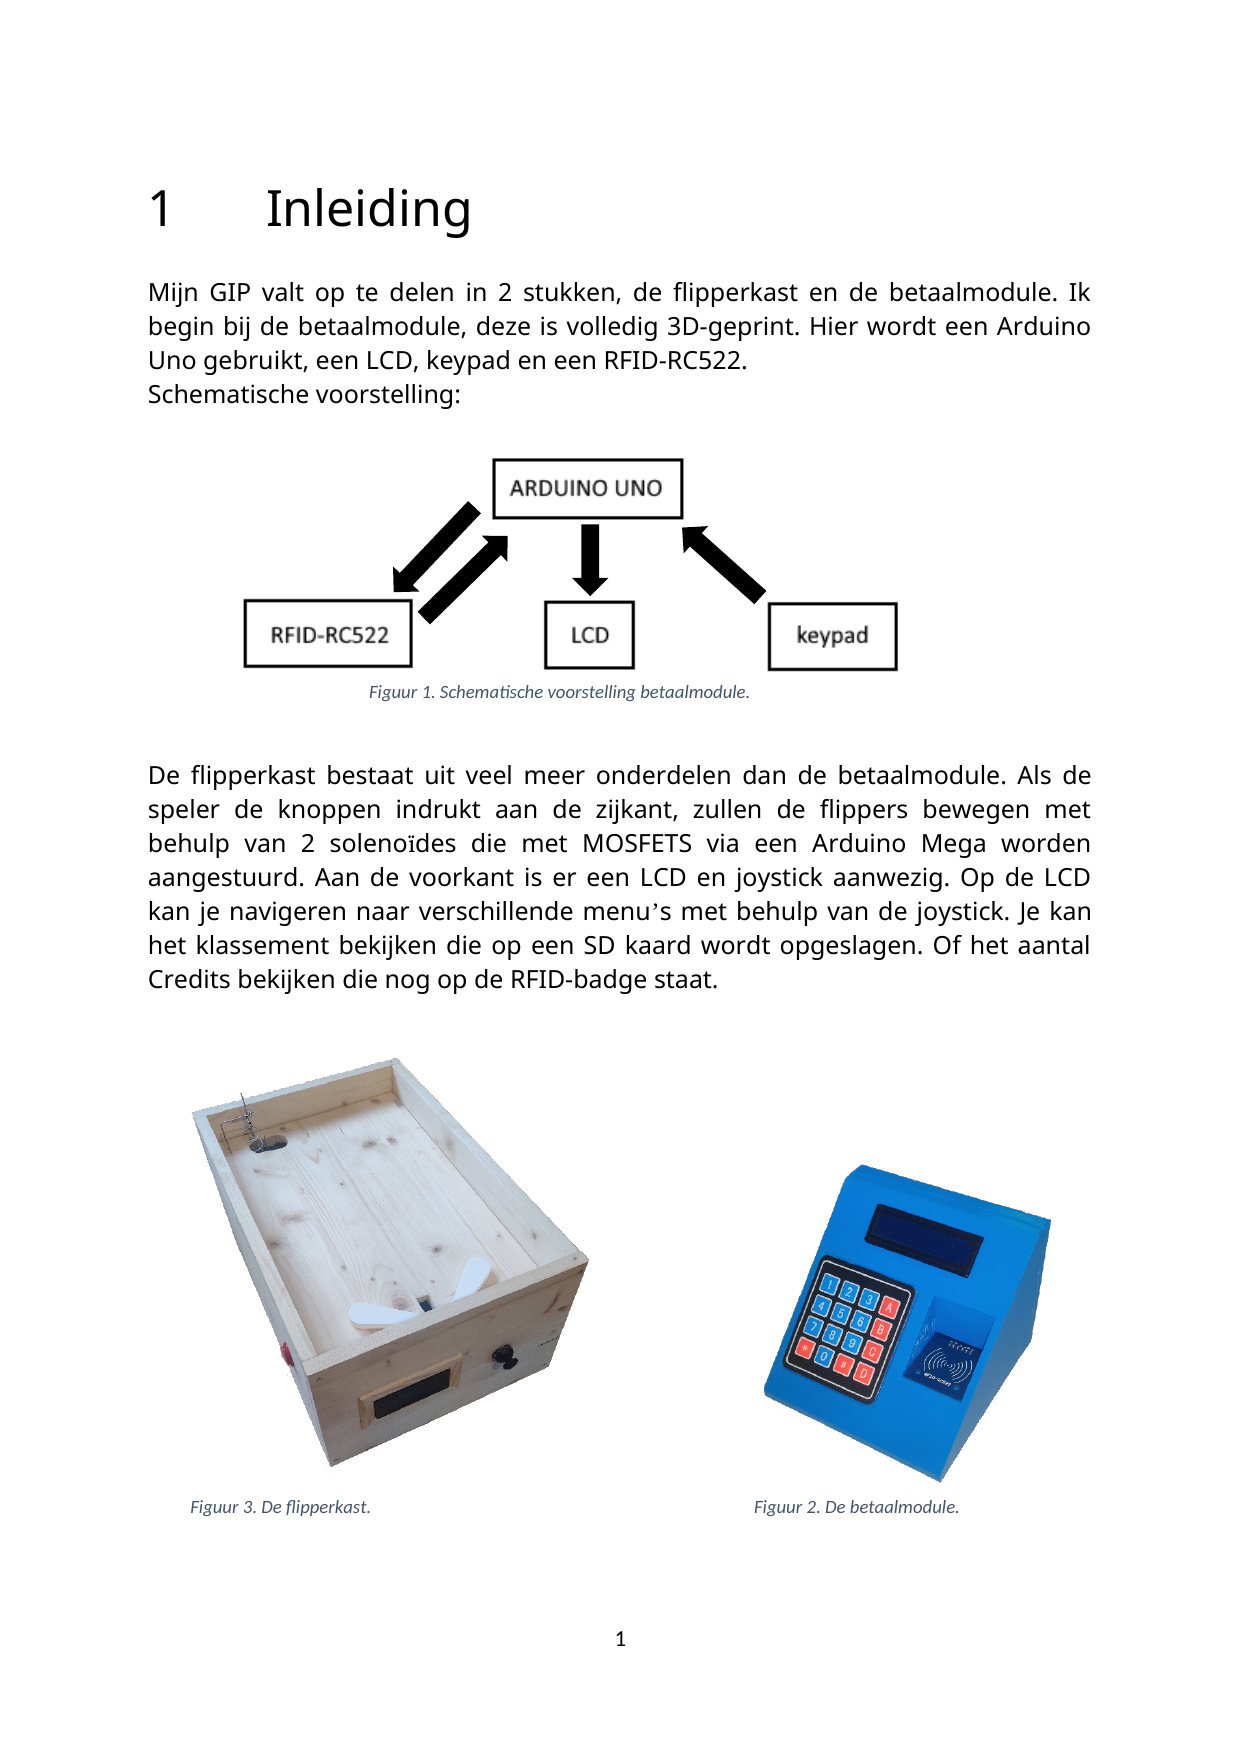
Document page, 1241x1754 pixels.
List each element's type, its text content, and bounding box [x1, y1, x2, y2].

picture [735, 1151, 1061, 1487]
picture [147, 411, 1006, 680]
subtitle Inleiding [148, 173, 1093, 241]
text Schematische voorstelling: [148, 377, 1093, 411]
picture [142, 1043, 633, 1490]
text De flipperkast bestaat uit veel meer onderdelen dan de betaalmodule. Als de speler de knoppen indrukt aan de zijkant, zullen de flippers bewegen met behulp van 2 solenoïdes die met MOSFETS via een Arduino Mega worden aangestuurd. Aan de voorkant is er een LCD en joystick aanwezig. Op de LCD kan je navigeren naar verschillende menu’s met behulp van de joystick. Je kan het klassement bekijken die op een SD kaard wordt opgeslagen. Of het aantal Credits bekijken die nog op de RFID-badge staat. [148, 758, 1093, 996]
text Mijn GIP valt op te delen in 2 stukken, de flipperkast en de betaalmodule. Ik begin bij de betaalmodule, deze is volledig 3D-geprint. Hier wordt een Arduino Uno gebruikt, een LCD, keypad en een RFID-RC522. [148, 275, 1093, 377]
